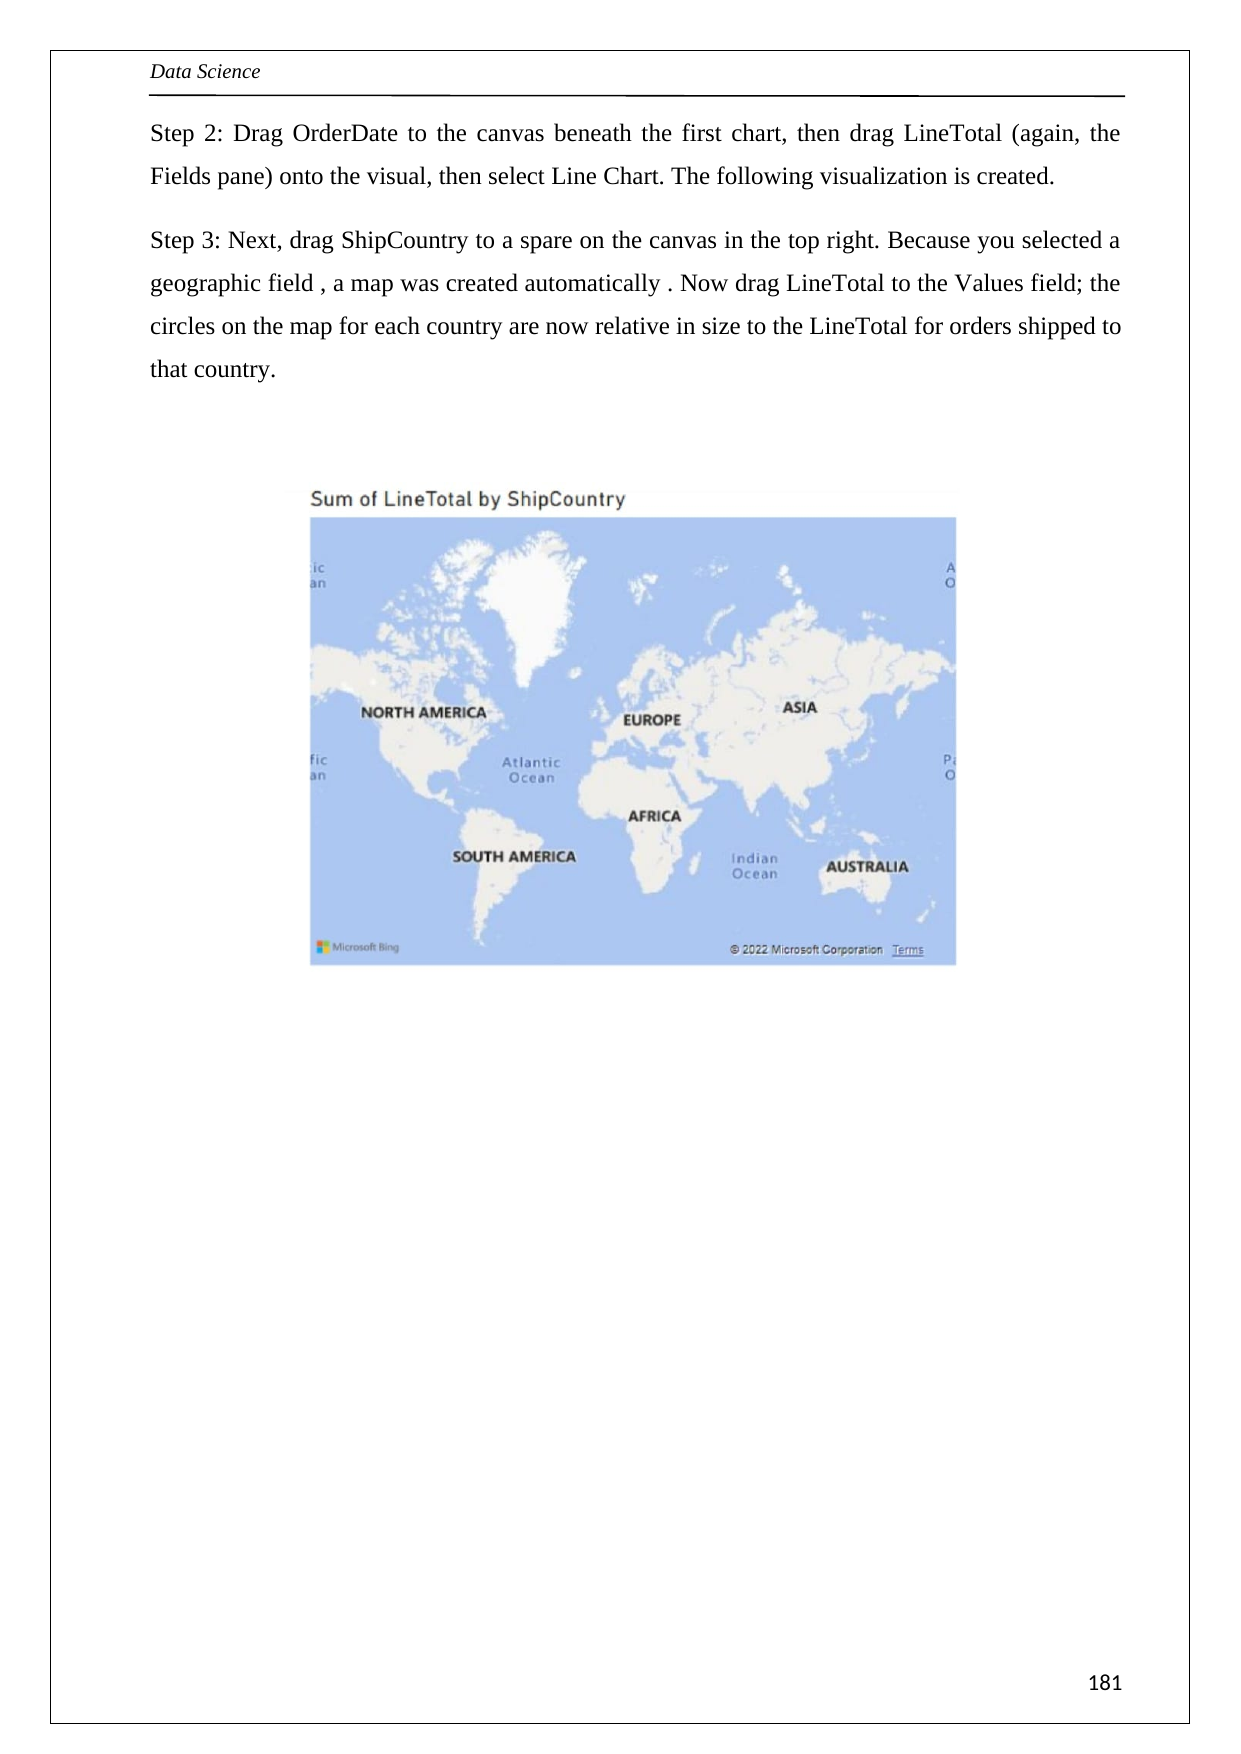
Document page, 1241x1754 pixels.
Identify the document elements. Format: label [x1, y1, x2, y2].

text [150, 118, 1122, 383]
picture [223, 482, 1049, 989]
